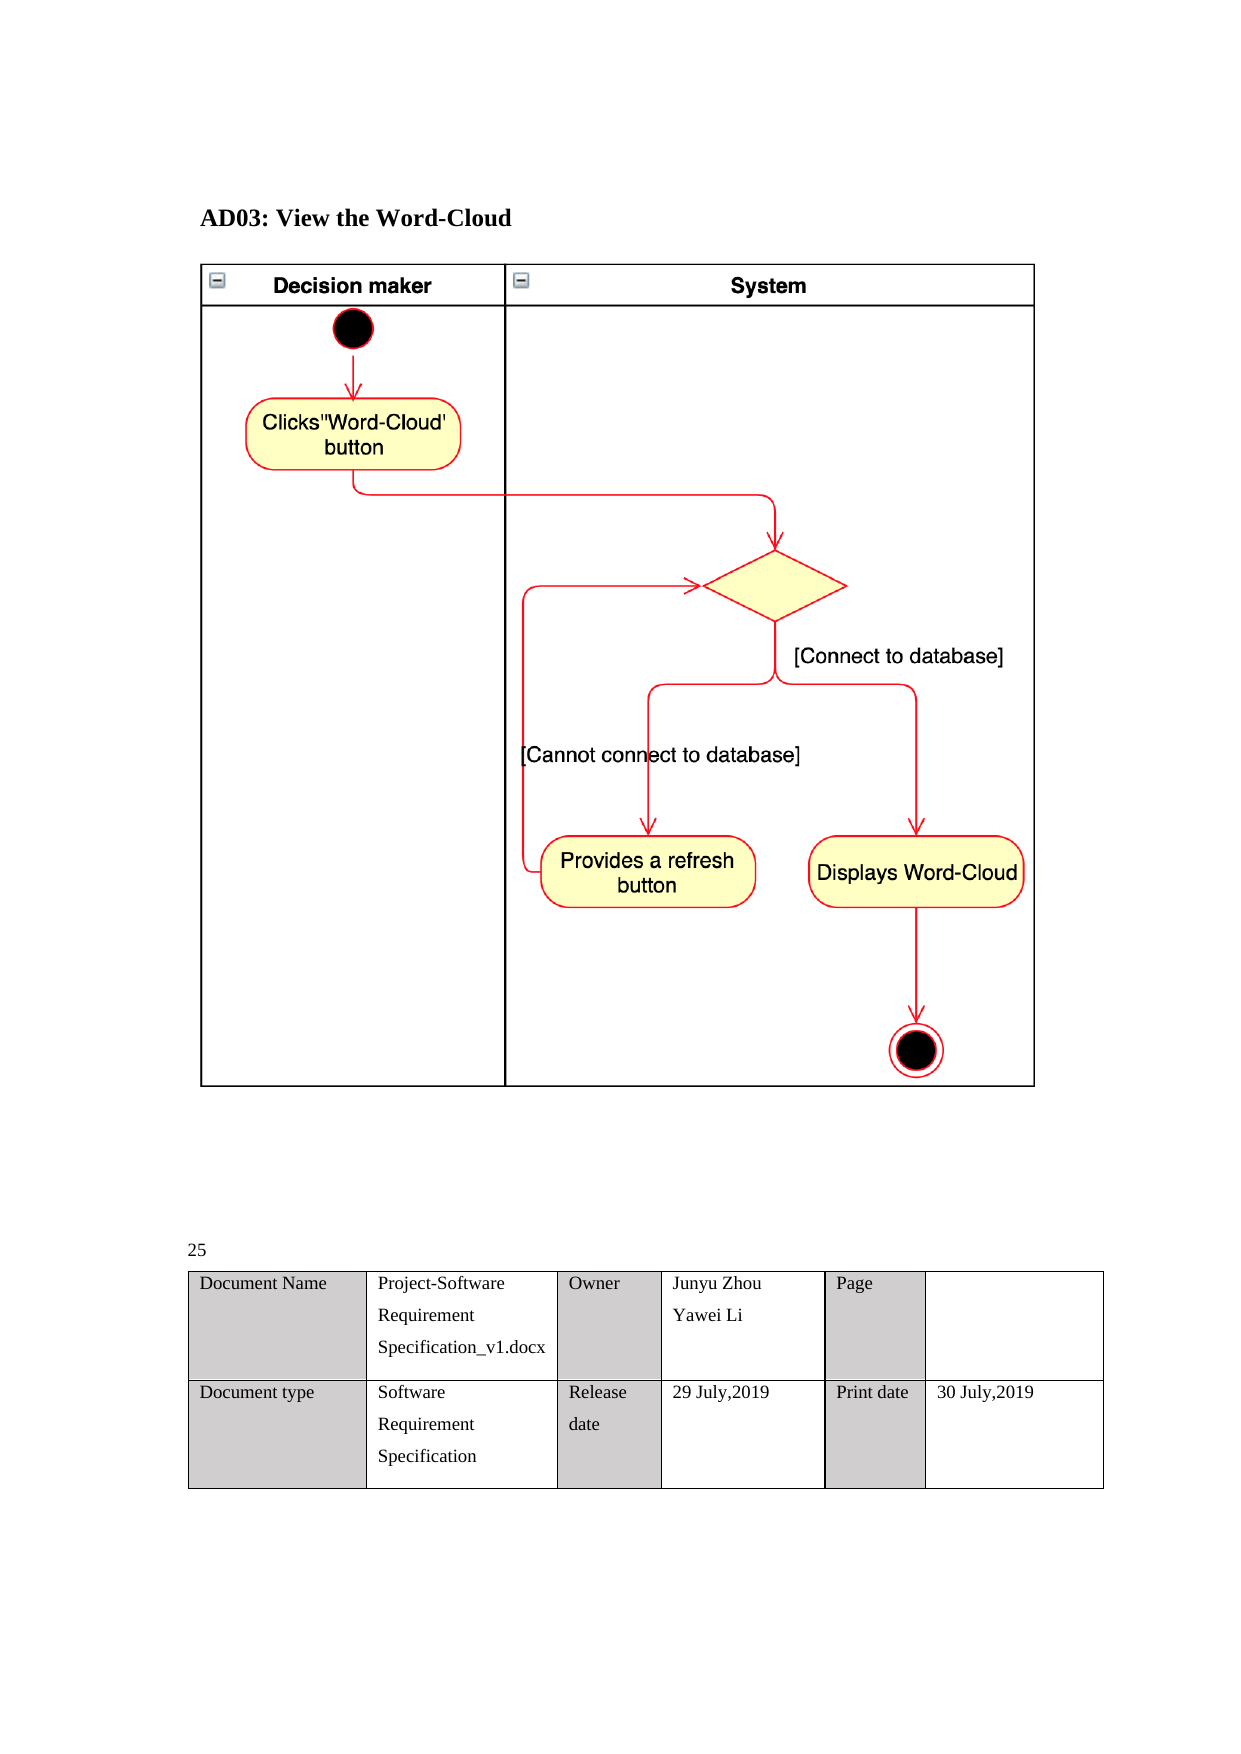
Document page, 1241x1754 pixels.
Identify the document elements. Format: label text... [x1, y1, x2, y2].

picture [187, 243, 1053, 1107]
text AD03: View the Word-Cloud [187, 200, 1053, 234]
